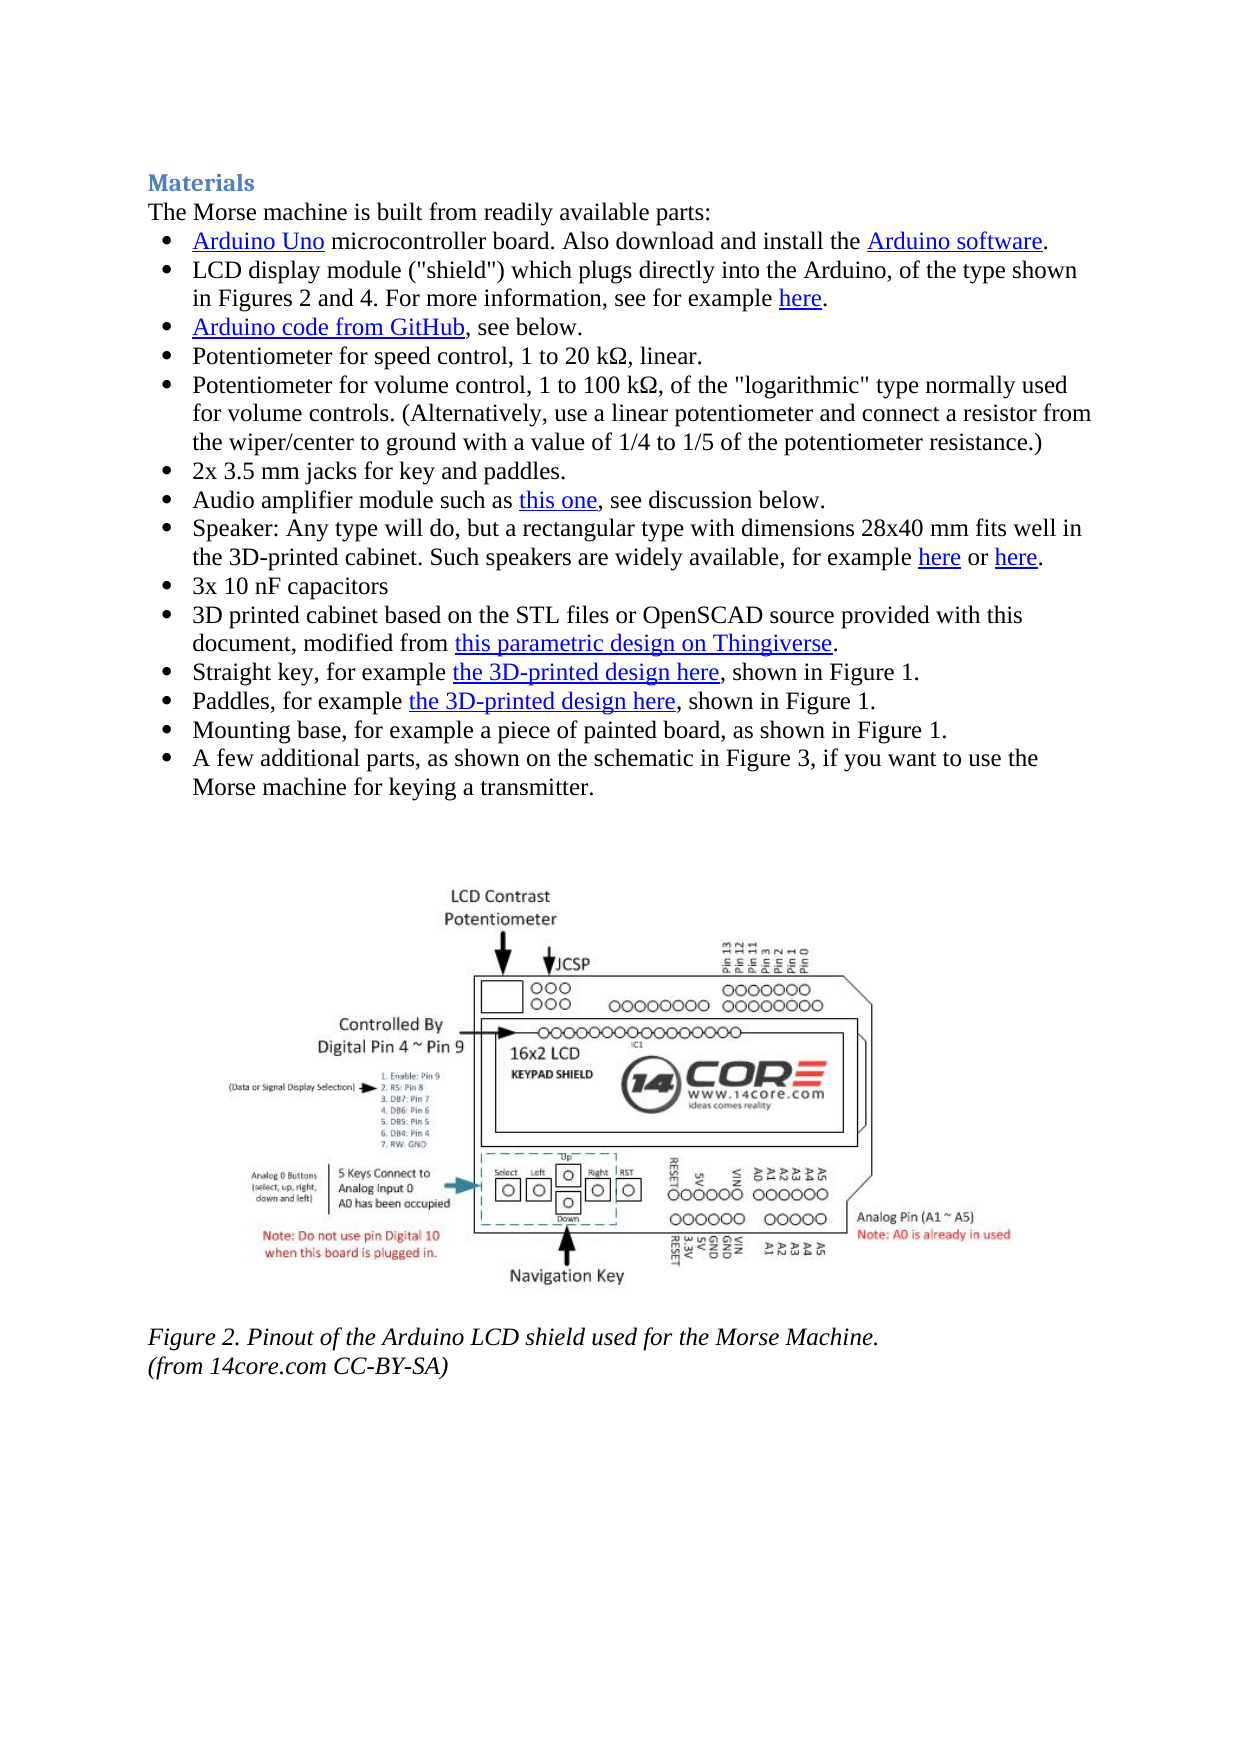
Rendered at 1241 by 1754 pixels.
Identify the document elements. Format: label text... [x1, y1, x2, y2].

list Speaker: Any type will do, but a rectangular type with dimensions 28x40 mm fits well in the 3D-printed cabinet. Such speakers are widely available, for example here or here. [162, 513, 1093, 571]
text Figure 2. Pinout of the Arduino LCD shield used for the Morse Machine. (from 14core.com CC-BY-SA) [148, 1322, 1093, 1379]
list 2x 3.5 mm jacks for key and paddles. [162, 456, 1093, 485]
list A few additional parts, as shown on the schematic in Figure 3, if you want to use the Morse machine for keying a transmitter. [162, 743, 1093, 801]
list 3D printed cabinet based on the STL files or OpenSCAD source provided with this document, modified from this parametric design on Thingiverse. [162, 600, 1093, 657]
subtitle Materials [148, 168, 1093, 197]
list Potentiometer for volume control, 1 to 100 kΩ, of the "logarithmic" type normally used for volume controls. (Alternatively, use a linear potentiometer and connect a resistor from the wiper/center to ground with a value of 1/4 to 1/5 of the potentiometer resistance.) [162, 370, 1093, 456]
list Mounting base, for example a piece of painted board, as shown in Figure 1. [162, 715, 1093, 743]
list Straight key, for example the 3D-printed design here, shown in Figure 1. [162, 657, 1093, 686]
picture [229, 887, 1012, 1294]
list LCD display module ("shield") which plugs directly into the Arduino, of the type shown in Figures 2 and 4. For more information, see for example here. [162, 255, 1093, 312]
list Potentiometer for speed control, 1 to 20 kΩ, linear. [162, 341, 1093, 370]
list Arduino code from GitHub, see below. [162, 312, 1093, 341]
list 3x 10 nF capacitors [162, 571, 1093, 600]
list Arduino Uno microcontroller board. Also download and install the Arduino software. [162, 226, 1093, 255]
list Paddles, for example the 3D-printed design here, shown in Figure 1. [162, 686, 1093, 715]
text The Morse machine is built from readily available parts: [148, 197, 1093, 226]
list Audio amplifier module such as this one, see discussion below. [162, 485, 1093, 513]
